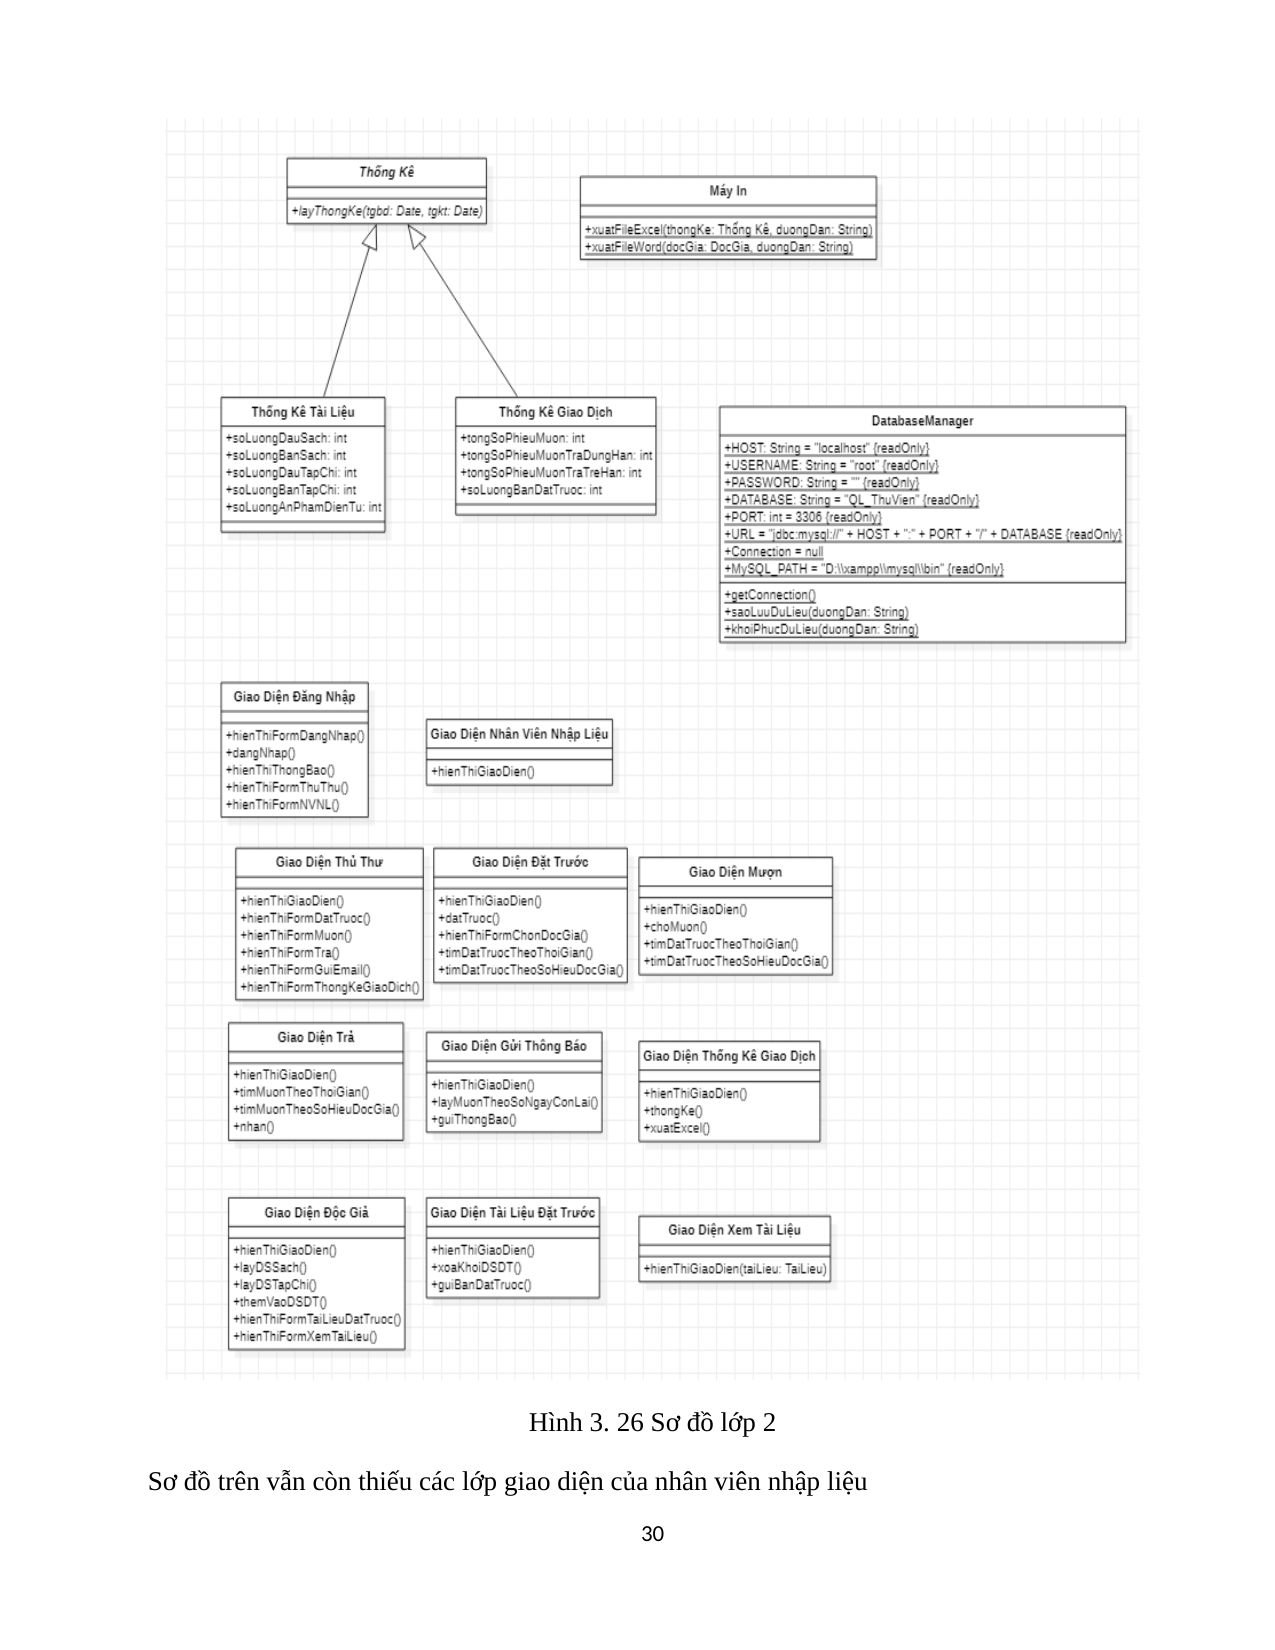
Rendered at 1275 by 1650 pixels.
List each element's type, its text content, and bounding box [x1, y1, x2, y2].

text Hình 3. 26 Sơ đồ lớp 2 [148, 1406, 1157, 1437]
text Sơ đồ trên vẫn còn thiếu các lớp giao diện của nhân viên nhập liệu [148, 1465, 1157, 1496]
picture [164, 118, 1140, 1380]
